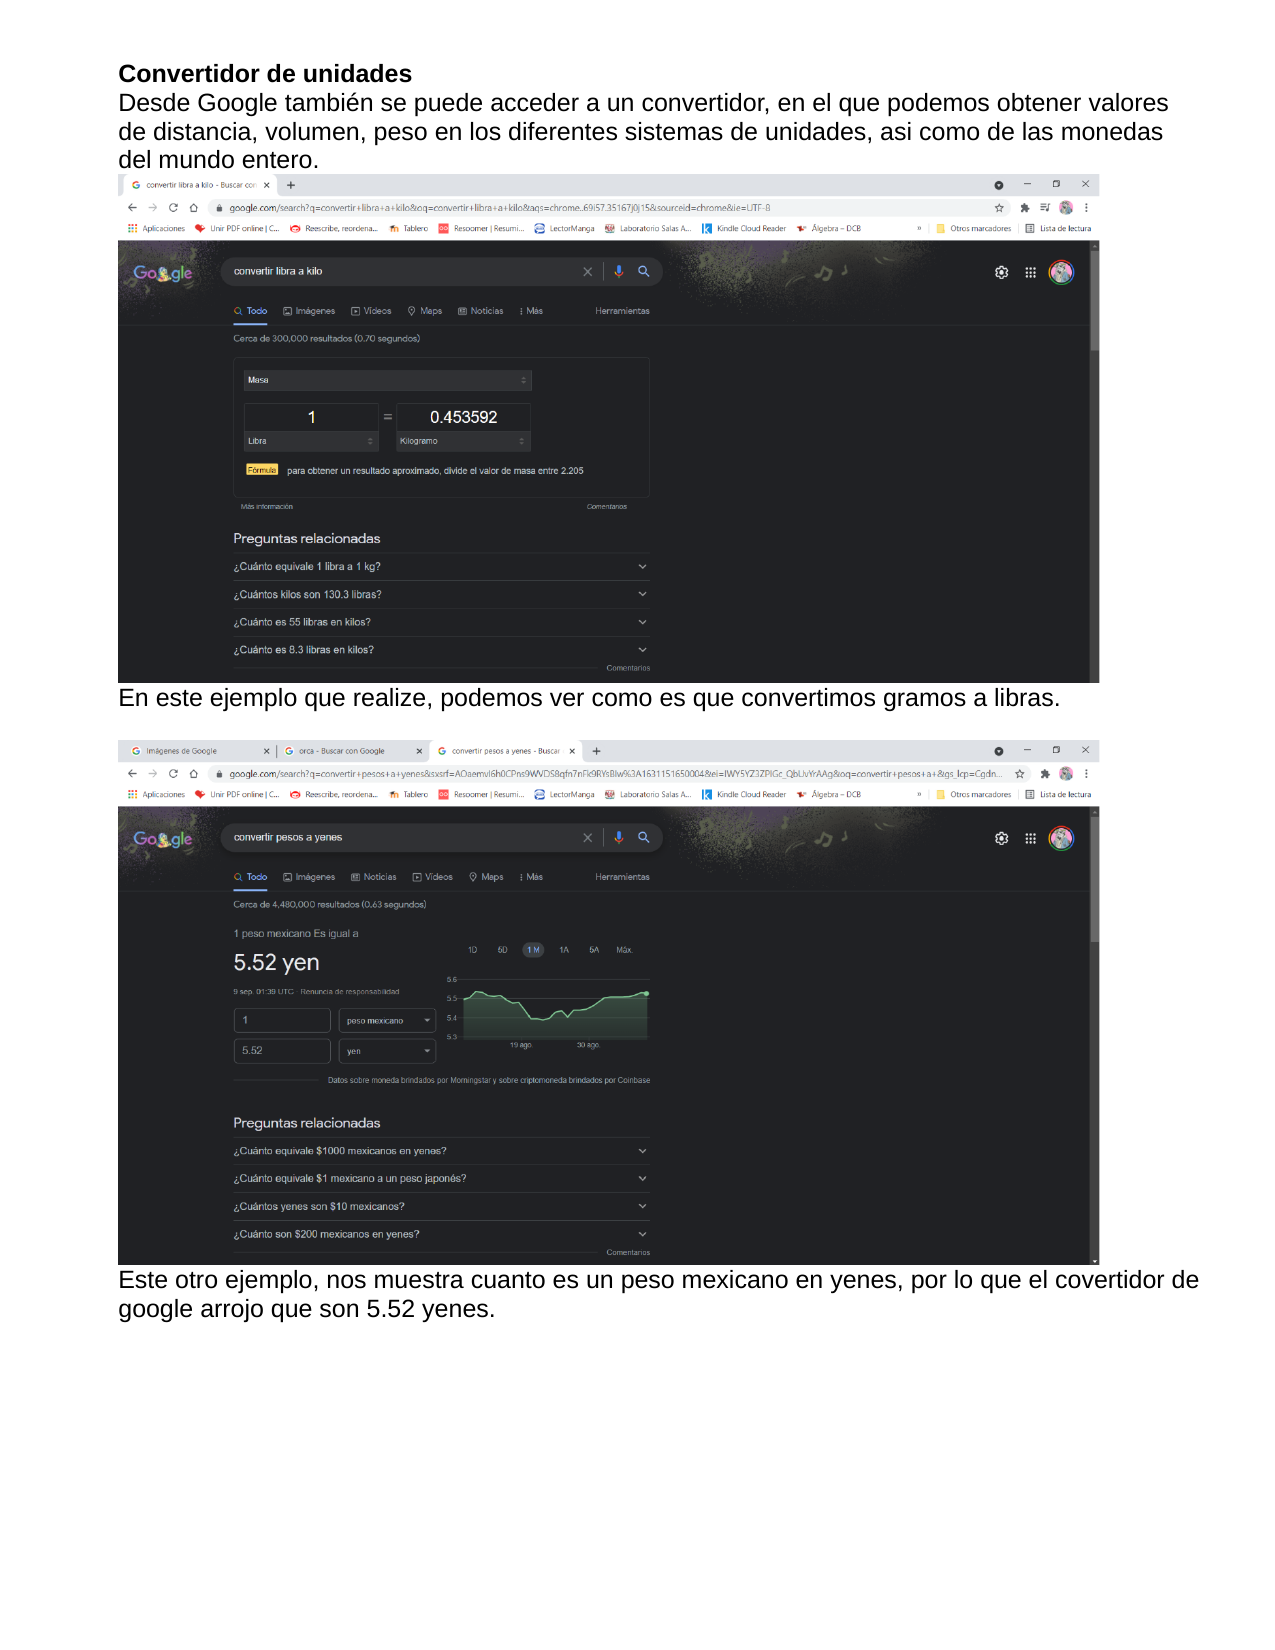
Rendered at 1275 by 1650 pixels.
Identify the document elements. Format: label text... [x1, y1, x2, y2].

picture [118, 740, 1100, 1265]
picture [118, 174, 1100, 683]
text En este ejemplo que realize, podemos ver como es que convertimos gramos a libras. [118, 683, 1205, 712]
text Convertidor de unidades [118, 59, 1205, 88]
text Desde Google también se puede acceder a un convertidor, en el que podemos obtener valores de distancia, volumen, peso en los diferentes sistemas de unidades, asi como de las monedas del mundo entero. [118, 88, 1205, 174]
text Este otro ejemplo, nos muestra cuanto es un peso mexicano en yenes, por lo que el covertidor de google arrojo que son 5.52 yenes. [118, 1265, 1205, 1322]
